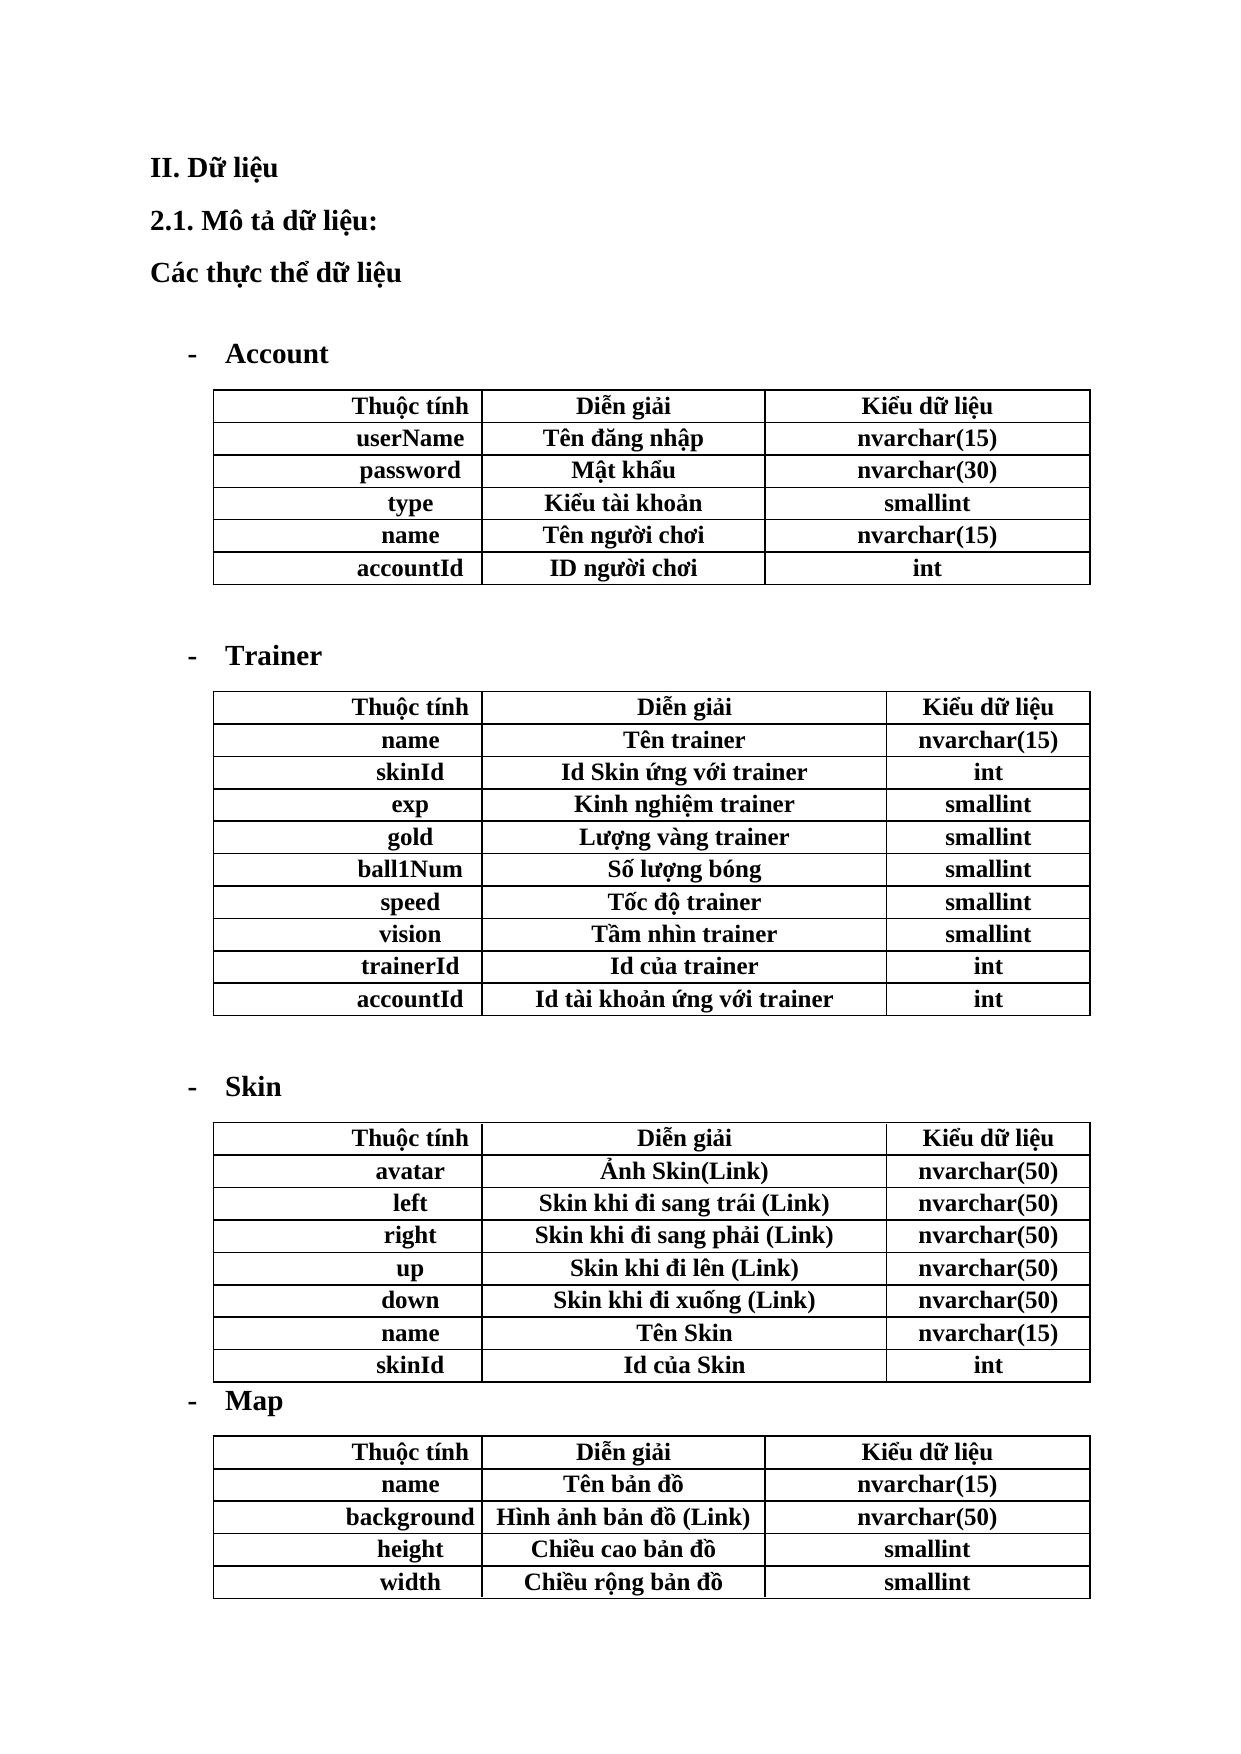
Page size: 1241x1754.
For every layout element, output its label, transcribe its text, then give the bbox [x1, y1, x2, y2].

table_cell speed [214, 887, 481, 917]
table_cell name [214, 1470, 481, 1500]
table_header Thuộc tính [214, 391, 481, 422]
table_cell Chiều cao bản đồ [483, 1534, 764, 1565]
table_cell exp [214, 790, 481, 820]
table_cell Hình ảnh bản đồ (Link) [483, 1502, 764, 1533]
table_header Thuộc tính [214, 1437, 481, 1468]
table_cell skinId [214, 1350, 481, 1381]
table_cell accountId [214, 553, 481, 583]
table_cell Tên Skin [483, 1318, 886, 1349]
text 2.1. Mô tả dữ liệu: [150, 203, 1090, 236]
table_cell ID người chơi [483, 553, 764, 583]
table_cell type [214, 488, 481, 519]
table_cell smallint [887, 790, 1089, 820]
table_cell Id của trainer [483, 952, 886, 982]
table_cell int [887, 984, 1089, 1015]
table_header Diễn giải [483, 692, 886, 723]
table_cell Tầm nhìn trainer [483, 919, 886, 950]
table_cell nvarchar(30) [766, 456, 1089, 486]
table_header Diễn giải [483, 391, 764, 422]
table_cell smallint [766, 1534, 1089, 1565]
table_cell down [214, 1286, 481, 1316]
table_cell width [214, 1567, 481, 1597]
table_cell background [214, 1502, 481, 1533]
table_cell accountId [214, 984, 481, 1015]
table_header Kiểu dữ liệu [766, 1437, 1089, 1468]
table_cell gold [214, 822, 481, 853]
table_cell Skin khi đi lên (Link) [483, 1253, 886, 1284]
table_cell smallint [766, 1567, 1089, 1597]
table_header Kiểu dữ liệu [887, 1123, 1089, 1154]
table_cell Lượng vàng trainer [483, 822, 886, 853]
table_cell Id của Skin [483, 1350, 886, 1381]
table_cell Id tài khoản ứng với trainer [483, 984, 886, 1015]
table_cell nvarchar(50) [887, 1253, 1089, 1284]
table_cell name [214, 725, 481, 756]
table_cell Tên người chơi [483, 520, 764, 551]
table_cell right [214, 1221, 481, 1251]
list Account [187, 336, 1090, 370]
table_cell int [887, 1350, 1089, 1381]
table_cell Chiều rộng bản đồ [483, 1567, 764, 1597]
table_cell Tên trainer [483, 725, 886, 756]
table_cell avatar [214, 1156, 481, 1187]
table_cell Ảnh Skin(Link) [483, 1156, 886, 1187]
table_cell Tên bản đồ [483, 1470, 764, 1500]
list Map [187, 1383, 1090, 1416]
table_cell nvarchar(15) [887, 725, 1089, 756]
table_cell nvarchar(15) [766, 520, 1089, 551]
table_cell smallint [887, 919, 1089, 950]
table_cell skinId [214, 757, 481, 788]
table_cell nvarchar(50) [887, 1188, 1089, 1219]
table_cell Kiểu tài khoản [483, 488, 764, 519]
table_cell Tốc độ trainer [483, 887, 886, 917]
table_cell smallint [887, 822, 1089, 853]
table_cell password [214, 456, 481, 486]
table_cell name [214, 1318, 481, 1349]
table_cell int [887, 952, 1089, 982]
table_cell up [214, 1253, 481, 1284]
list Trainer [187, 638, 1090, 671]
table_cell nvarchar(50) [887, 1221, 1089, 1251]
table_cell nvarchar(50) [887, 1156, 1089, 1187]
text II. Dữ liệu [150, 150, 1090, 183]
table_cell Skin khi đi sang phải (Link) [483, 1221, 886, 1251]
table_cell nvarchar(15) [766, 1470, 1089, 1500]
table_cell nvarchar(15) [887, 1318, 1089, 1349]
table_cell ball1Num [214, 854, 481, 885]
table_cell trainerId [214, 952, 481, 982]
table_cell smallint [887, 887, 1089, 917]
table_cell int [766, 553, 1089, 583]
table_header Diễn giải [483, 1123, 886, 1154]
table_cell Id Skin ứng với trainer [483, 757, 886, 788]
table_header Diễn giải [483, 1437, 764, 1468]
table_cell smallint [887, 854, 1089, 885]
table_cell smallint [766, 488, 1089, 519]
table_cell Mật khẩu [483, 456, 764, 486]
table_cell name [214, 520, 481, 551]
table_cell nvarchar(15) [766, 423, 1089, 454]
list Skin [187, 1069, 1090, 1103]
table_cell Skin khi đi sang trái (Link) [483, 1188, 886, 1219]
table_cell Skin khi đi xuống (Link) [483, 1286, 886, 1316]
table_cell vision [214, 919, 481, 950]
table_cell userName [214, 423, 481, 454]
table_cell Kinh nghiệm trainer [483, 790, 886, 820]
table_cell nvarchar(50) [766, 1502, 1089, 1533]
table_cell Tên đăng nhập [483, 423, 764, 454]
table_cell height [214, 1534, 481, 1565]
table_header Thuộc tính [214, 1123, 482, 1154]
table_cell nvarchar(50) [887, 1286, 1089, 1316]
table_cell int [887, 757, 1089, 788]
text Các thực thể dữ liệu [150, 256, 1090, 318]
table_header Thuộc tính [214, 692, 481, 723]
table_header Kiểu dữ liệu [766, 391, 1089, 422]
table_header Kiểu dữ liệu [887, 692, 1089, 723]
table_cell left [214, 1188, 481, 1219]
table_cell Số lượng bóng [483, 854, 886, 885]
